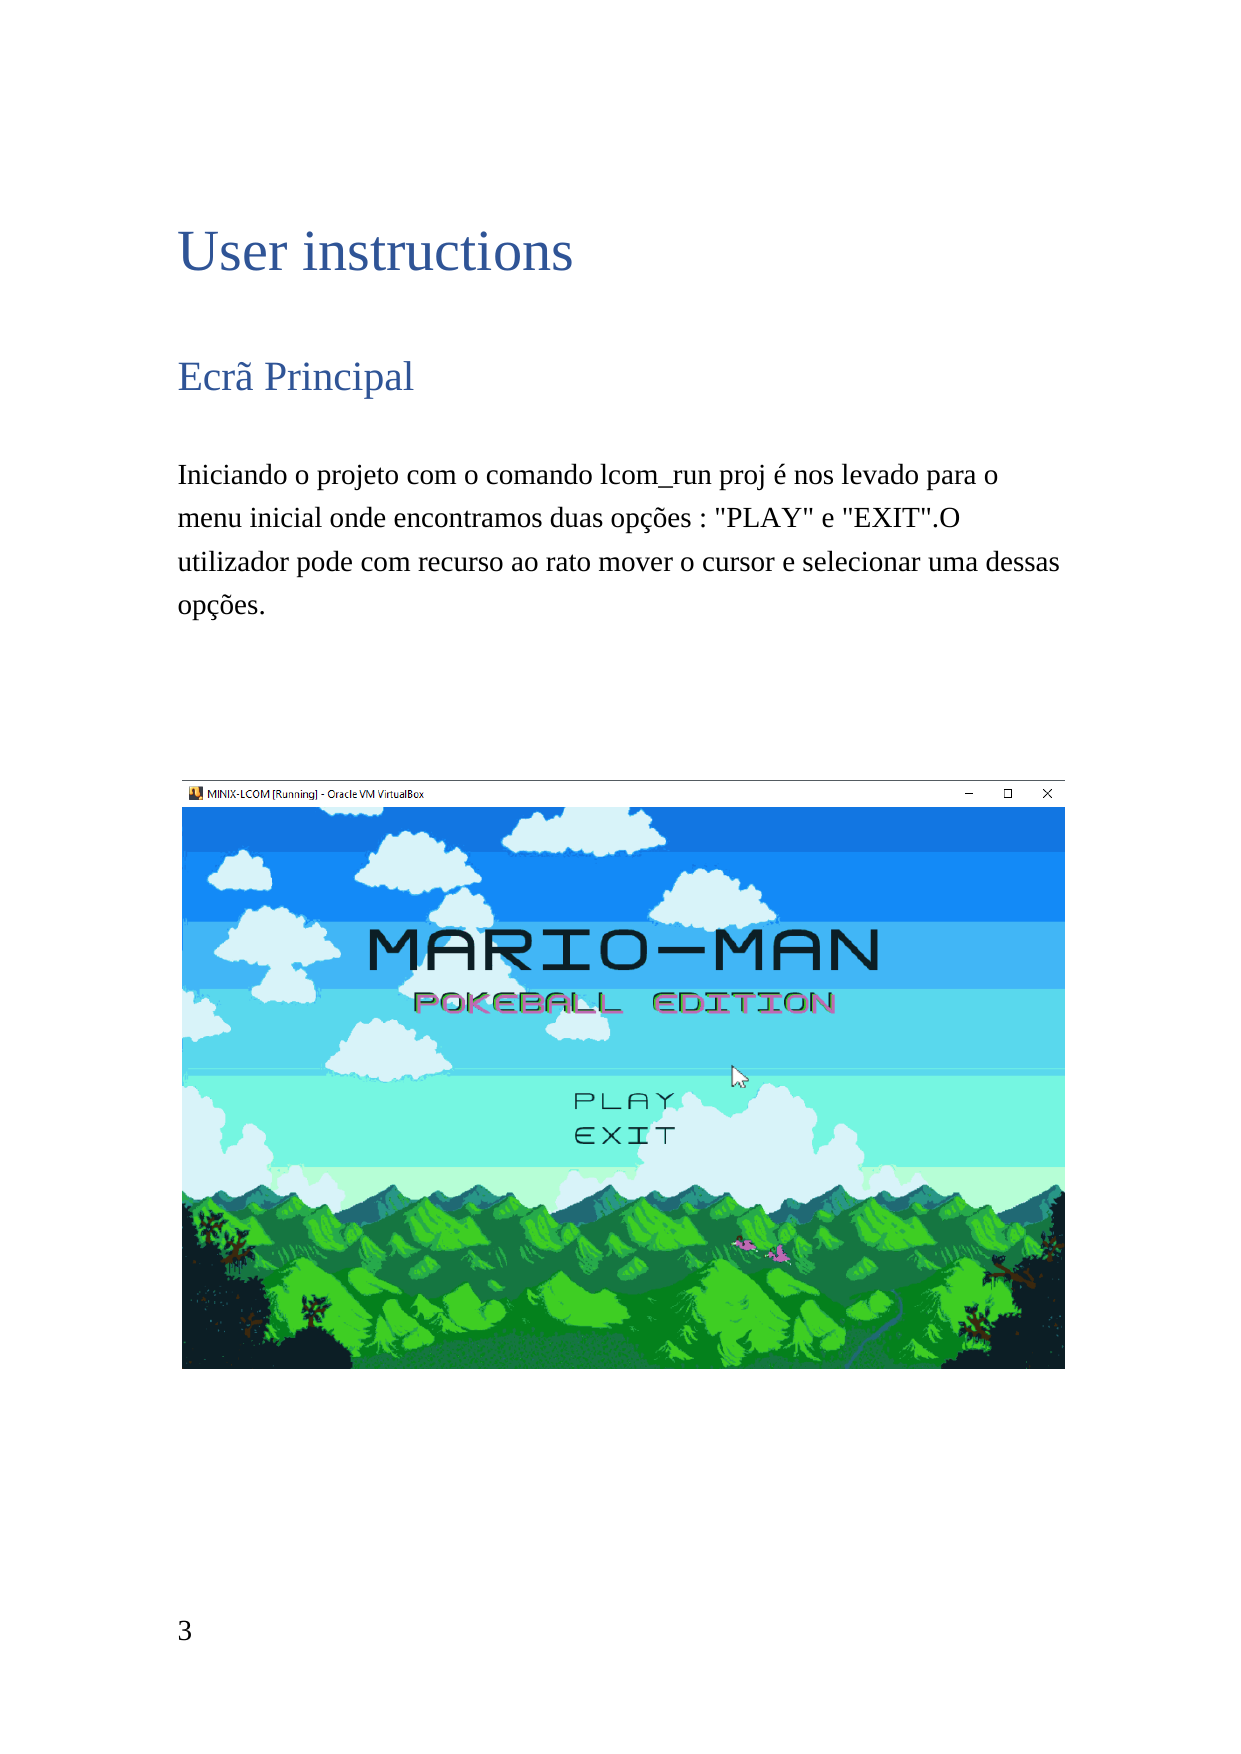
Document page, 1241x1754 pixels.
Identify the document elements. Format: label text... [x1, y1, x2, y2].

text Iniciando o projeto com o comando lcom_run proj é nos levado para o menu inicial onde encontramos duas opções : "PLAY" e "EXIT".O utilizador pode com recurso ao rato mover o cursor e selecionar uma dessas opções. [177, 457, 1063, 621]
picture [181, 780, 1064, 1369]
subtitle User instructions [177, 216, 1063, 283]
subtitle Ecrã Principal [177, 351, 1063, 399]
